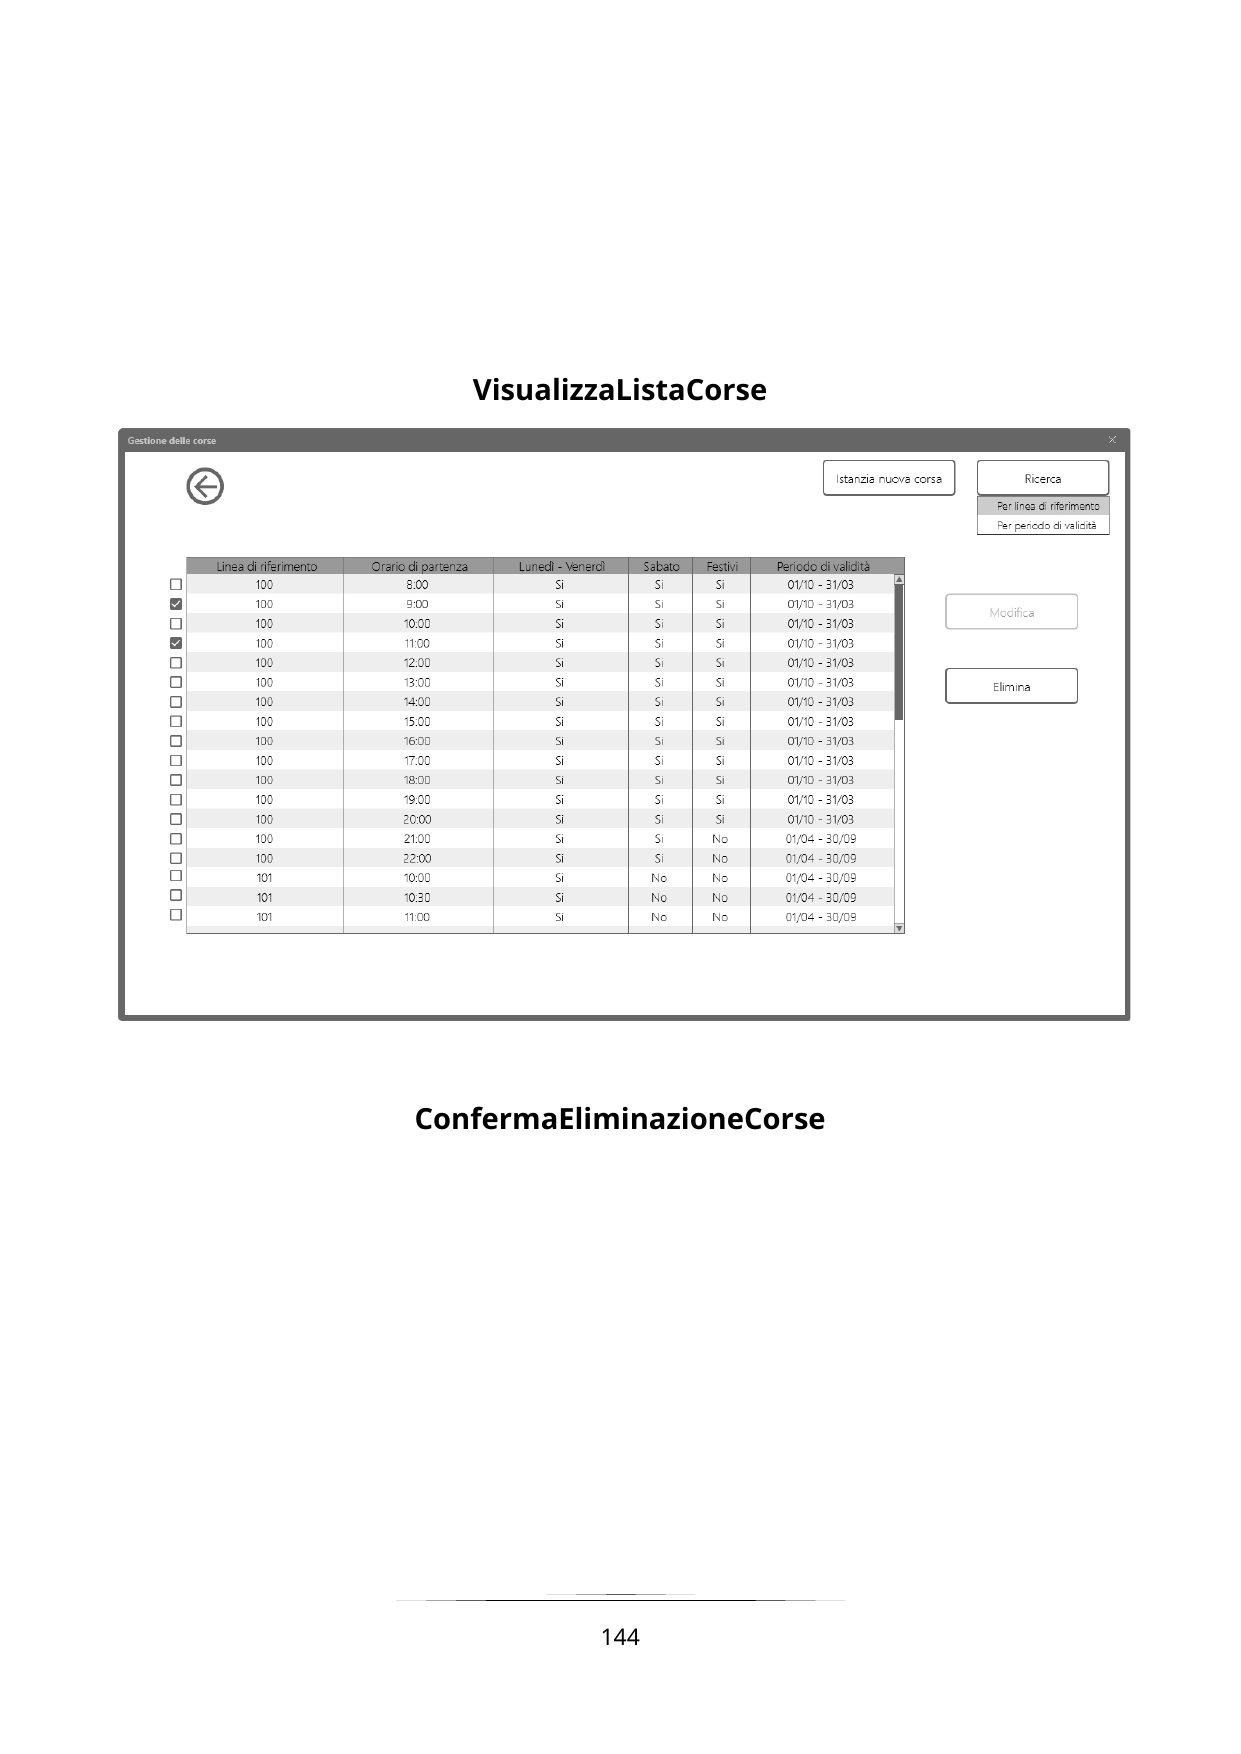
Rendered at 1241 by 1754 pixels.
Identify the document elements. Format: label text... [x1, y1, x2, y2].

text ConfermaEliminazioneCorse [118, 1099, 1122, 1138]
text VisualizzaListaCorse [118, 326, 1122, 408]
picture [118, 428, 1131, 1021]
